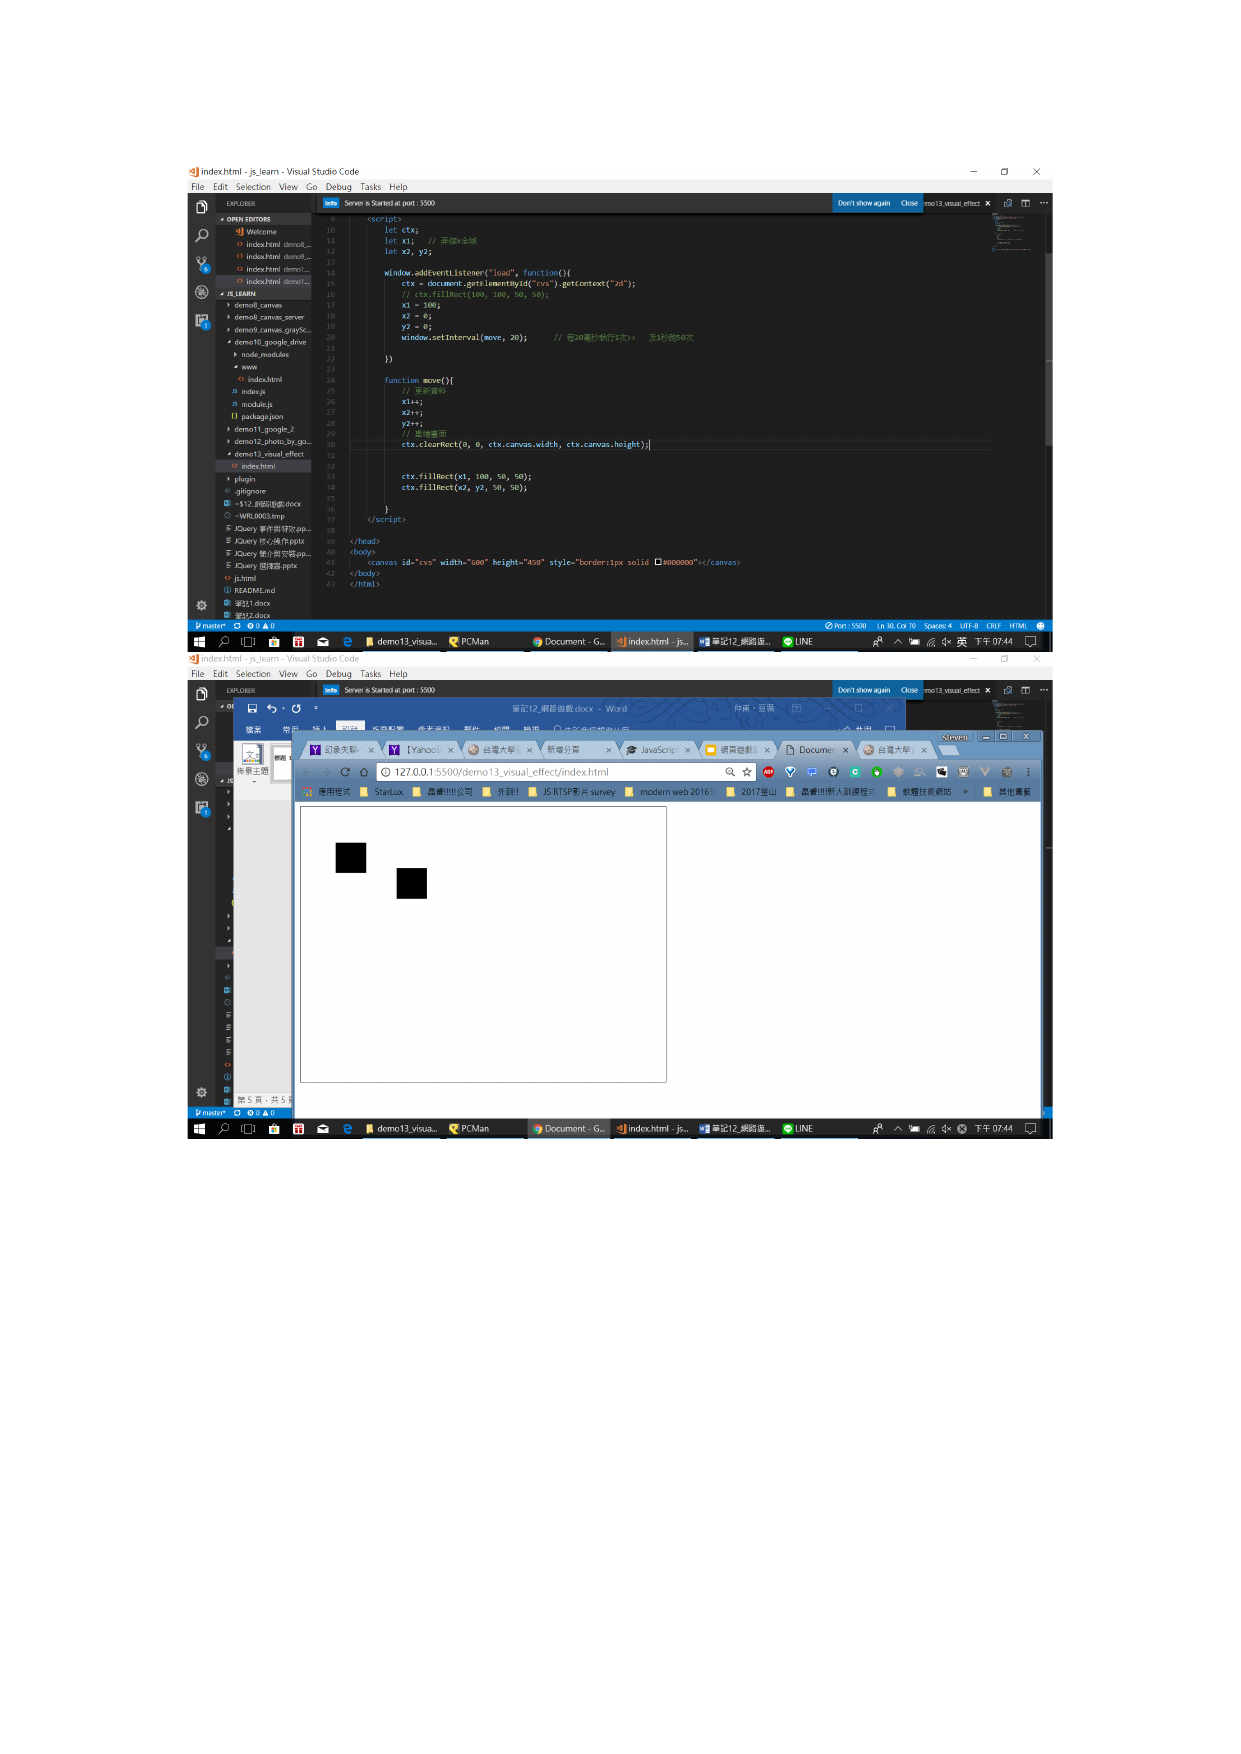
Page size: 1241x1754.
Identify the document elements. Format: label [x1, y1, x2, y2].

picture [187, 164, 1053, 1139]
